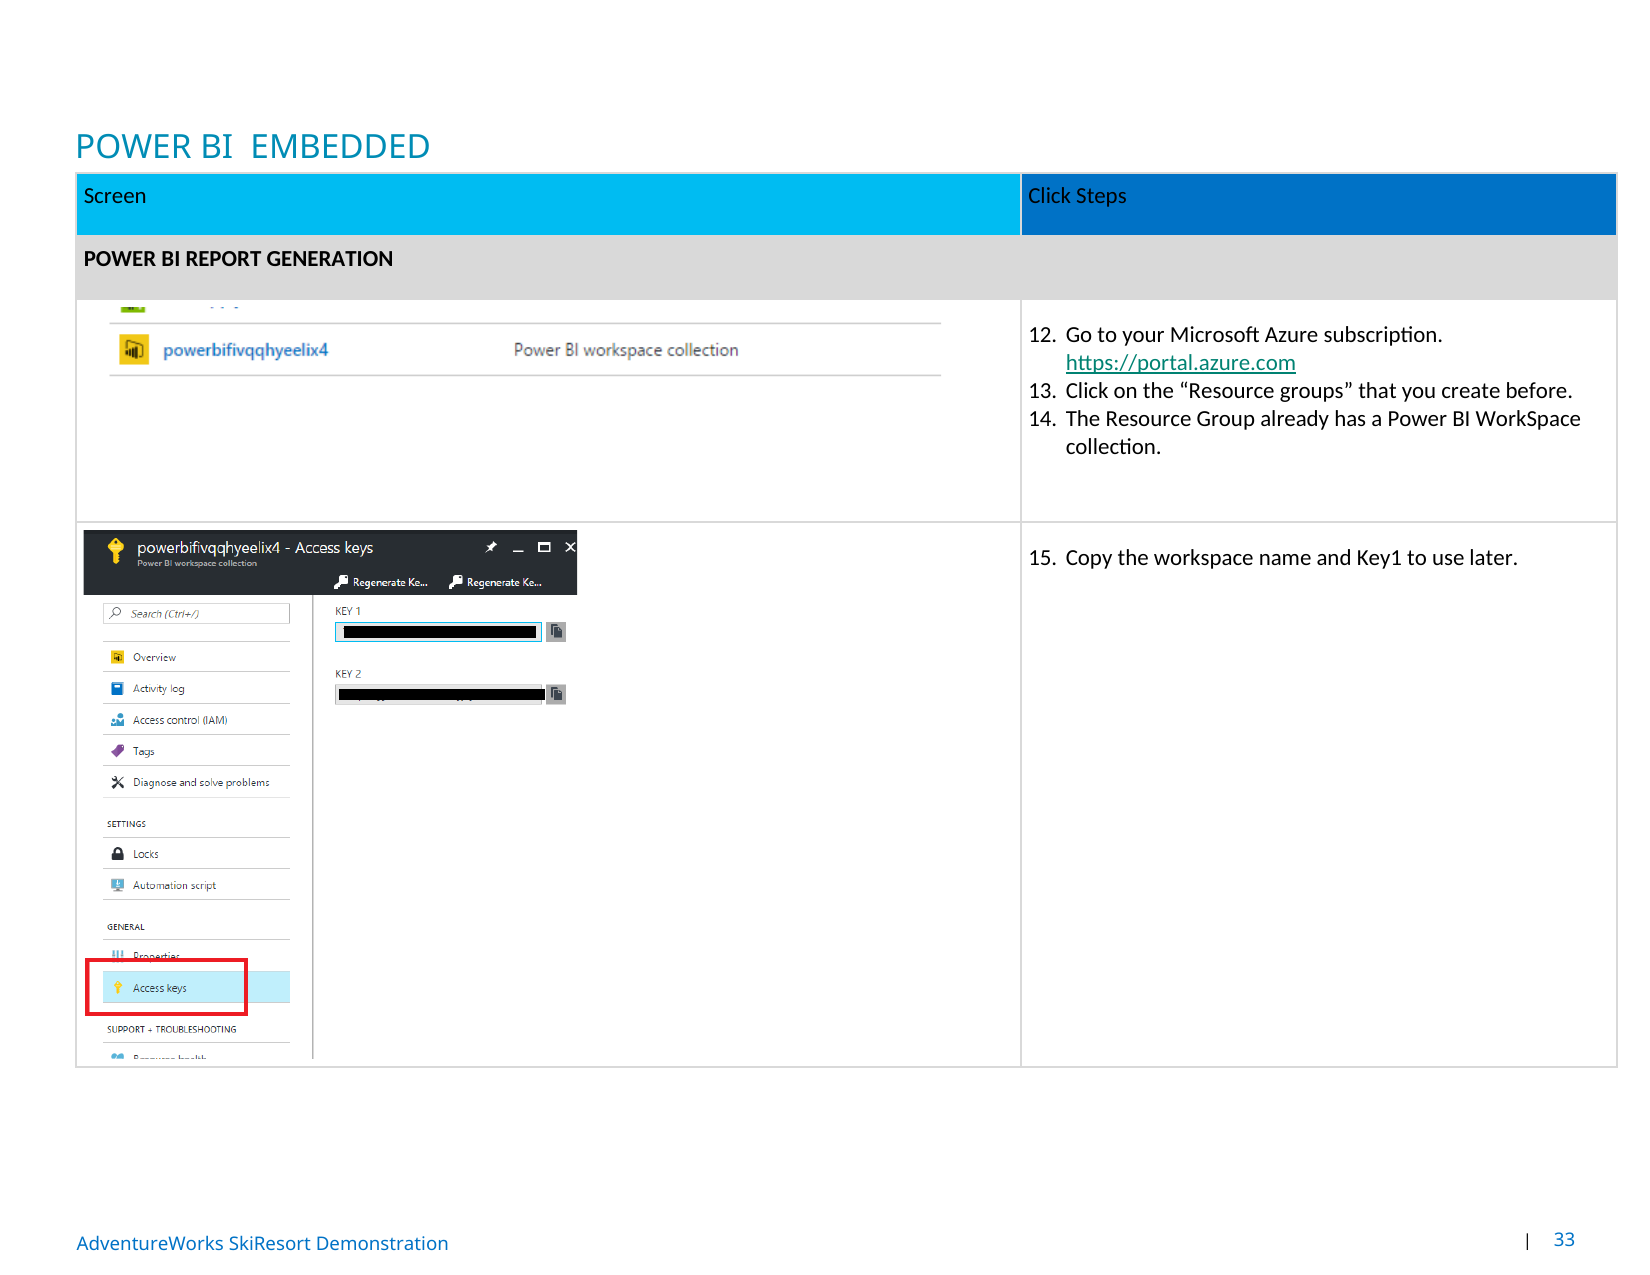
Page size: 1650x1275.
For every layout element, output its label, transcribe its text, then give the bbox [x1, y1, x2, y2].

table_cell [77, 300, 1020, 521]
table_cell [77, 523, 1020, 1066]
picture [83, 530, 578, 1059]
table_header Screen [77, 174, 1020, 235]
table_cell Go to your Microsoft Azure subscription. https://portal.azure.com Click on the “Resource groups” that you create before. The Resource Group already has a Power BI WorkSpace collection. [1022, 300, 1616, 521]
subtitle POWER BI EMBEDDED [75, 123, 1575, 168]
table_cell POWER BI REPORT GENERATION [77, 237, 1616, 298]
table_cell Copy the workspace name and Key1 to use later. [1022, 523, 1616, 1066]
picture [83, 307, 942, 385]
table_header Click Steps [1022, 174, 1616, 235]
